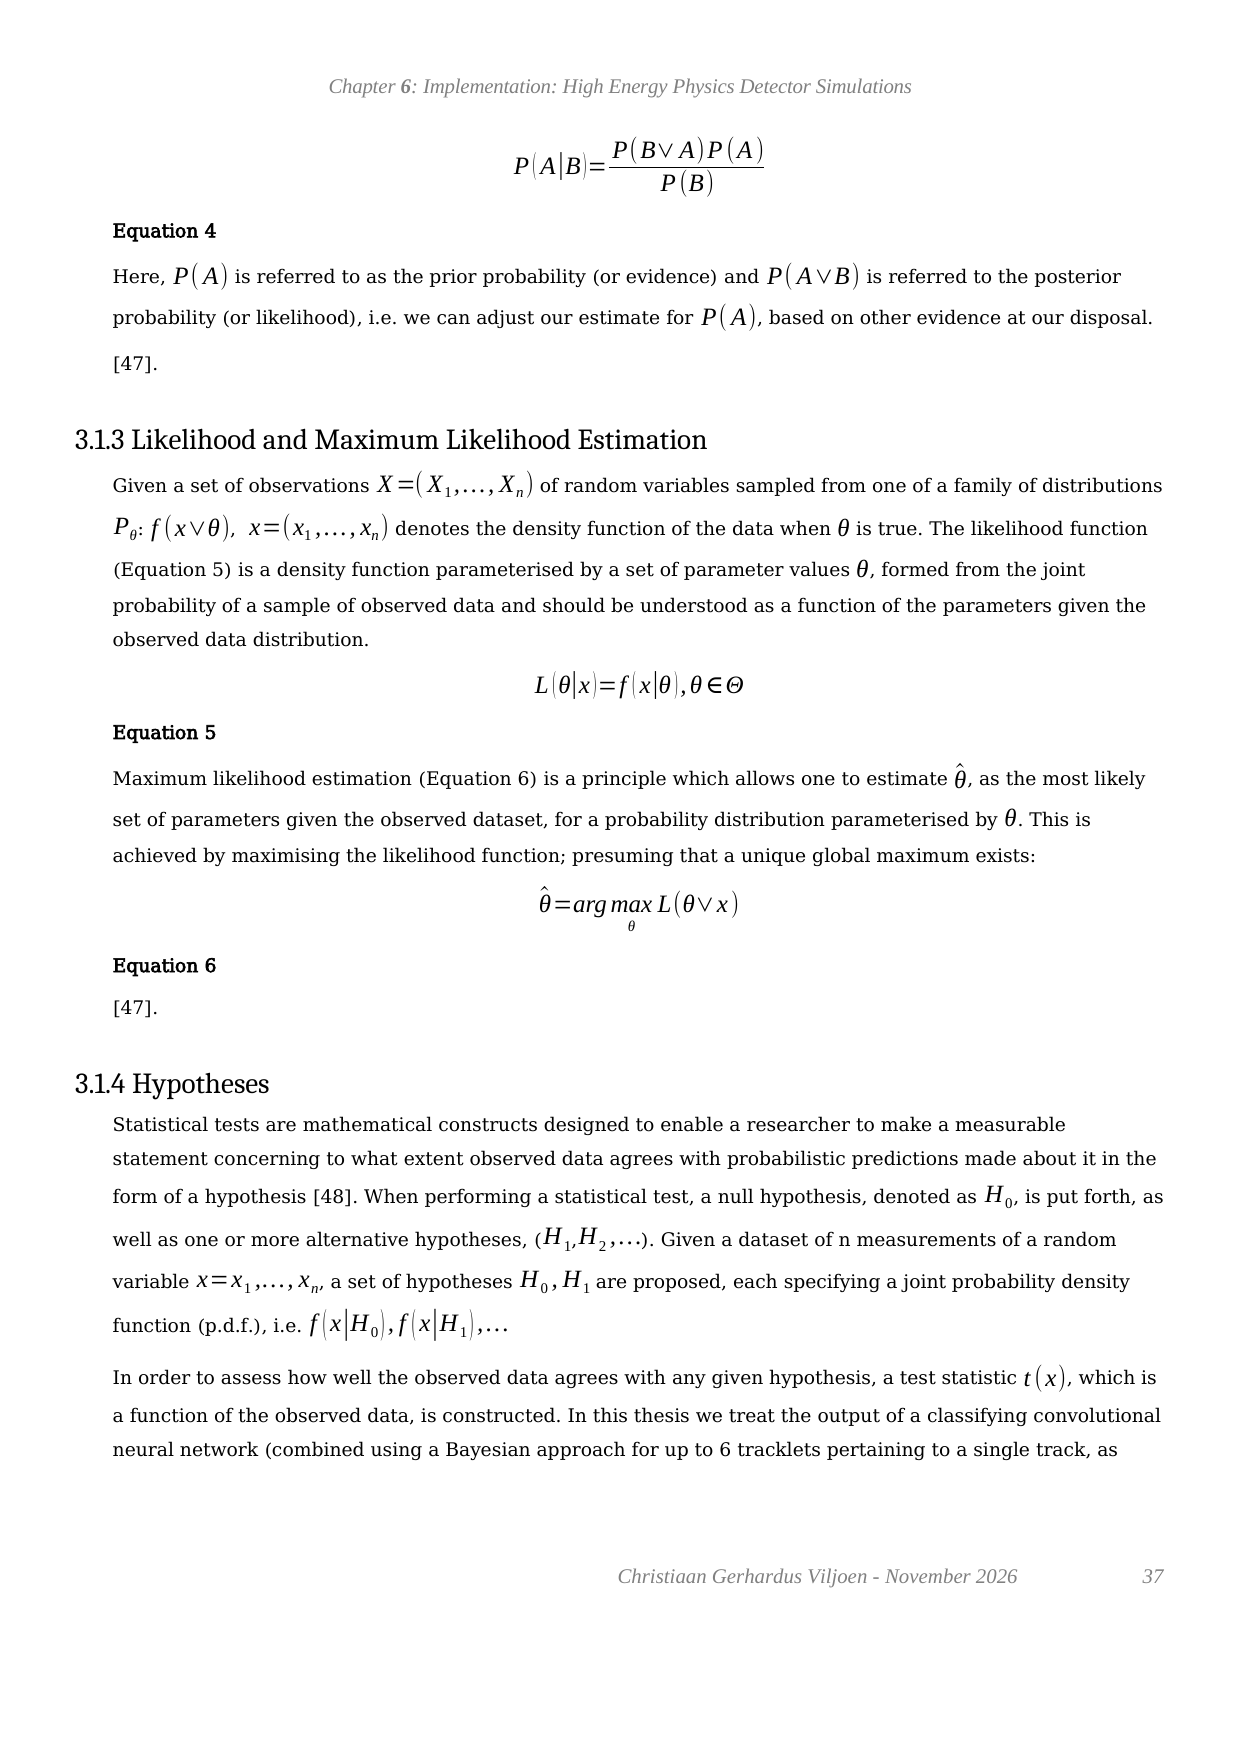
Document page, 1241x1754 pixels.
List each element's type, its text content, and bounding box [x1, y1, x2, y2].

text Maximum likelihood estimation (Equation 6) is a principle which allows one to estimate , as the most likely set of parameters given the observed dataset, for a probability distribution parameterised by . This is achieved by maximising the likelihood function; presuming that a unique global maximum exists: [112, 762, 1165, 866]
text Equation 5 [112, 720, 1165, 743]
text Given a set of observations of random variables sampled from one of a family of distributions : , denotes the density function of the data when is true. The likelihood function (Equation 5) is a density function parameterised by a set of parameter values , formed from the joint probability of a sample of observed data and should be understood as a function of the parameters given the observed data distribution. [112, 469, 1165, 650]
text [112, 1362, 1165, 1460]
text Equation 4 [112, 219, 1165, 241]
text Equation 6 [112, 953, 1165, 976]
subtitle Hypotheses [75, 1067, 1165, 1100]
text Here, is referred to as the prior probability (or evidence) and is referred to the posterior probability (or likelihood), i.e. we can adjust our estimate for , based on other evidence at our disposal. [112, 261, 1165, 332]
text Statistical tests are mathematical constructs designed to enable a researcher to make a measurable statement concerning to what extent observed data agrees with probabilistic predictions made about it in the form of a hypothesis . When performing a statistical test, a null hypothesis, denoted as , is put forth, as well as one or more alternative hypotheses, (,). Given a dataset of n measurements of a random variable , a set of hypotheses are proposed, each specifying a joint probability density function (p.d.f.), i.e. [112, 1113, 1165, 1343]
text . [112, 352, 1165, 374]
subtitle Likelihood and Maximum Likelihood Estimation [75, 423, 1165, 456]
text . [112, 996, 1165, 1018]
